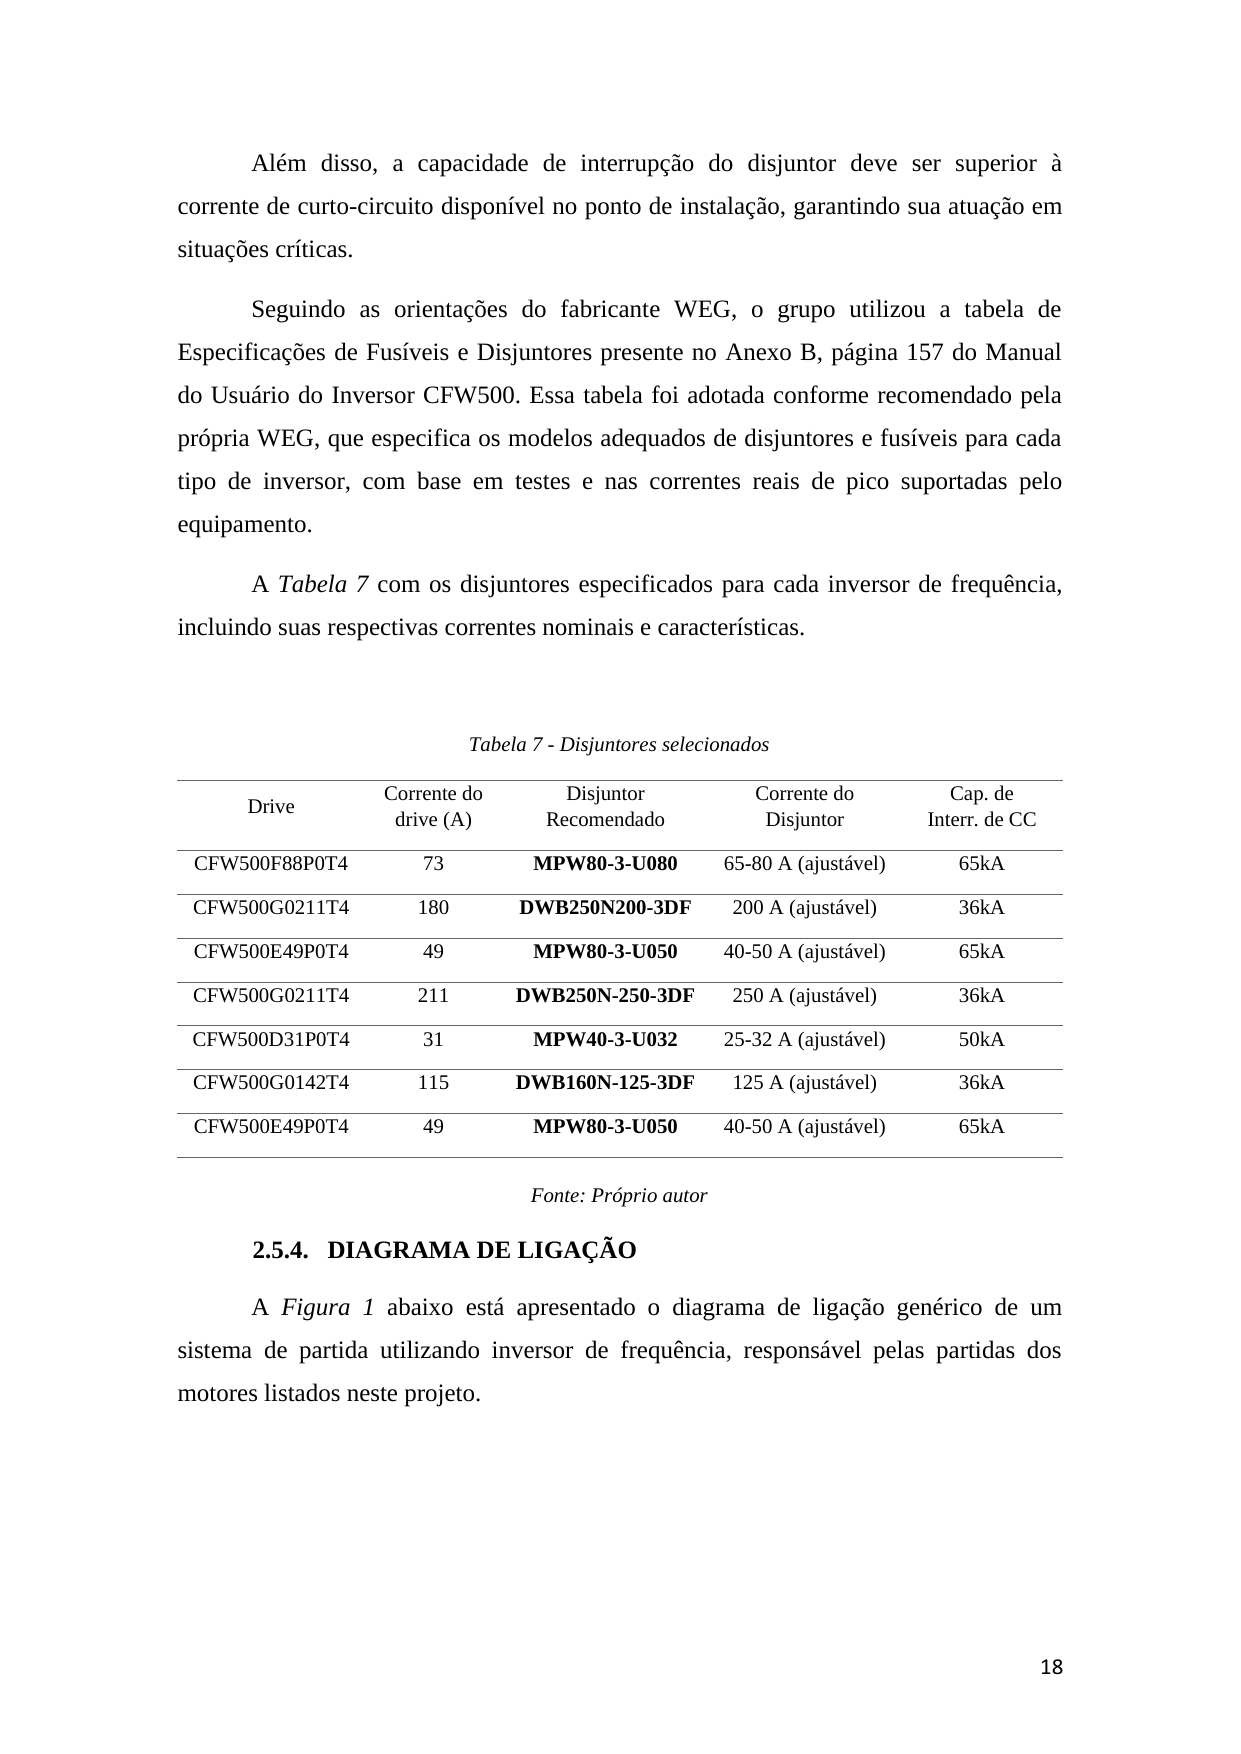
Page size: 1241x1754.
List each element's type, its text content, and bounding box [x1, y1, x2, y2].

table_cell 49 [365, 939, 502, 982]
table_cell 200 A (ajustável) [709, 895, 901, 938]
table_cell 25-32 A (ajustável) [709, 1026, 901, 1069]
table_cell 40-50 A (ajustável) [709, 1114, 901, 1157]
table_cell MPW80-3-U050 [502, 1114, 709, 1157]
table_header Disjuntor Recomendado [502, 781, 709, 850]
table_cell CFW500G0142T4 [177, 1070, 365, 1113]
subtitle DIAGRAMA DE LIGAÇÃO [252, 1236, 1063, 1264]
text Tabela 7 - Disjuntores selecionados [177, 732, 1063, 756]
table_cell DWB160N-125-3DF [502, 1070, 709, 1113]
table_cell 40-50 A (ajustável) [709, 939, 901, 982]
table_cell DWB250N-250-3DF [502, 983, 709, 1025]
table_cell 180 [365, 895, 502, 938]
table_cell CFW500G0211T4 [177, 983, 365, 1025]
table_cell MPW40-3-U032 [502, 1026, 709, 1069]
table_cell 65kA [901, 851, 1063, 894]
table_cell 36kA [901, 983, 1063, 1025]
text A Figura 1 abaixo está apresentado o diagrama de ligação genérico de um sistema de partida utilizando inversor de frequência, responsável pelas partidas dos motores listados neste projeto. [177, 1292, 1063, 1407]
table_cell CFW500E49P0T4 [177, 939, 365, 982]
table_header Drive [177, 781, 365, 850]
text Seguindo as orientações do fabricante WEG, o grupo utilizou a tabela de Especificações de Fusíveis e Disjuntores presente no Anexo B, página 157 do Manual do Usuário do Inversor CFW500. Essa tabela foi adotada conforme recomendado pela própria WEG, que especifica os modelos adequados de disjuntores e fusíveis para cada tipo de inversor, com base em testes e nas correntes reais de pico suportadas pelo equipamento. [177, 294, 1063, 538]
table_cell 49 [365, 1114, 502, 1157]
table_cell CFW500F88P0T4 [177, 851, 365, 894]
text Além disso, a capacidade de interrupção do disjuntor deve ser superior à corrente de curto-circuito disponível no ponto de instalação, garantindo sua atuação em situações críticas. [177, 148, 1063, 263]
table_cell 250 A (ajustável) [709, 983, 901, 1025]
table_cell MPW80-3-U050 [502, 939, 709, 982]
table_cell 50kA [901, 1026, 1063, 1069]
table_cell CFW500D31P0T4 [177, 1026, 365, 1069]
table_cell 31 [365, 1026, 502, 1069]
table_cell 65kA [901, 939, 1063, 982]
table_cell DWB250N200-3DF [502, 895, 709, 938]
text Fonte: Próprio autor [177, 1183, 1063, 1207]
table_header Cap. de Interr. de CC [901, 781, 1063, 850]
table_cell 65-80 A (ajustável) [709, 851, 901, 894]
text A Tabela 7 com os disjuntores especificados para cada inversor de frequência, incluindo suas respectivas correntes nominais e características. [177, 569, 1063, 641]
table_cell 125 A (ajustável) [709, 1070, 901, 1113]
table_cell 36kA [901, 895, 1063, 938]
table_cell 65kA [901, 1114, 1063, 1157]
table_header Corrente do drive (A) [365, 781, 502, 850]
table_cell CFW500E49P0T4 [177, 1114, 365, 1157]
table_cell CFW500G0211T4 [177, 895, 365, 938]
table_header Corrente do Disjuntor [709, 781, 901, 850]
table_cell 36kA [901, 1070, 1063, 1113]
table_cell MPW80-3-U080 [502, 851, 709, 894]
table_cell 115 [365, 1070, 502, 1113]
table_cell 211 [365, 983, 502, 1025]
table_cell 73 [365, 851, 502, 894]
